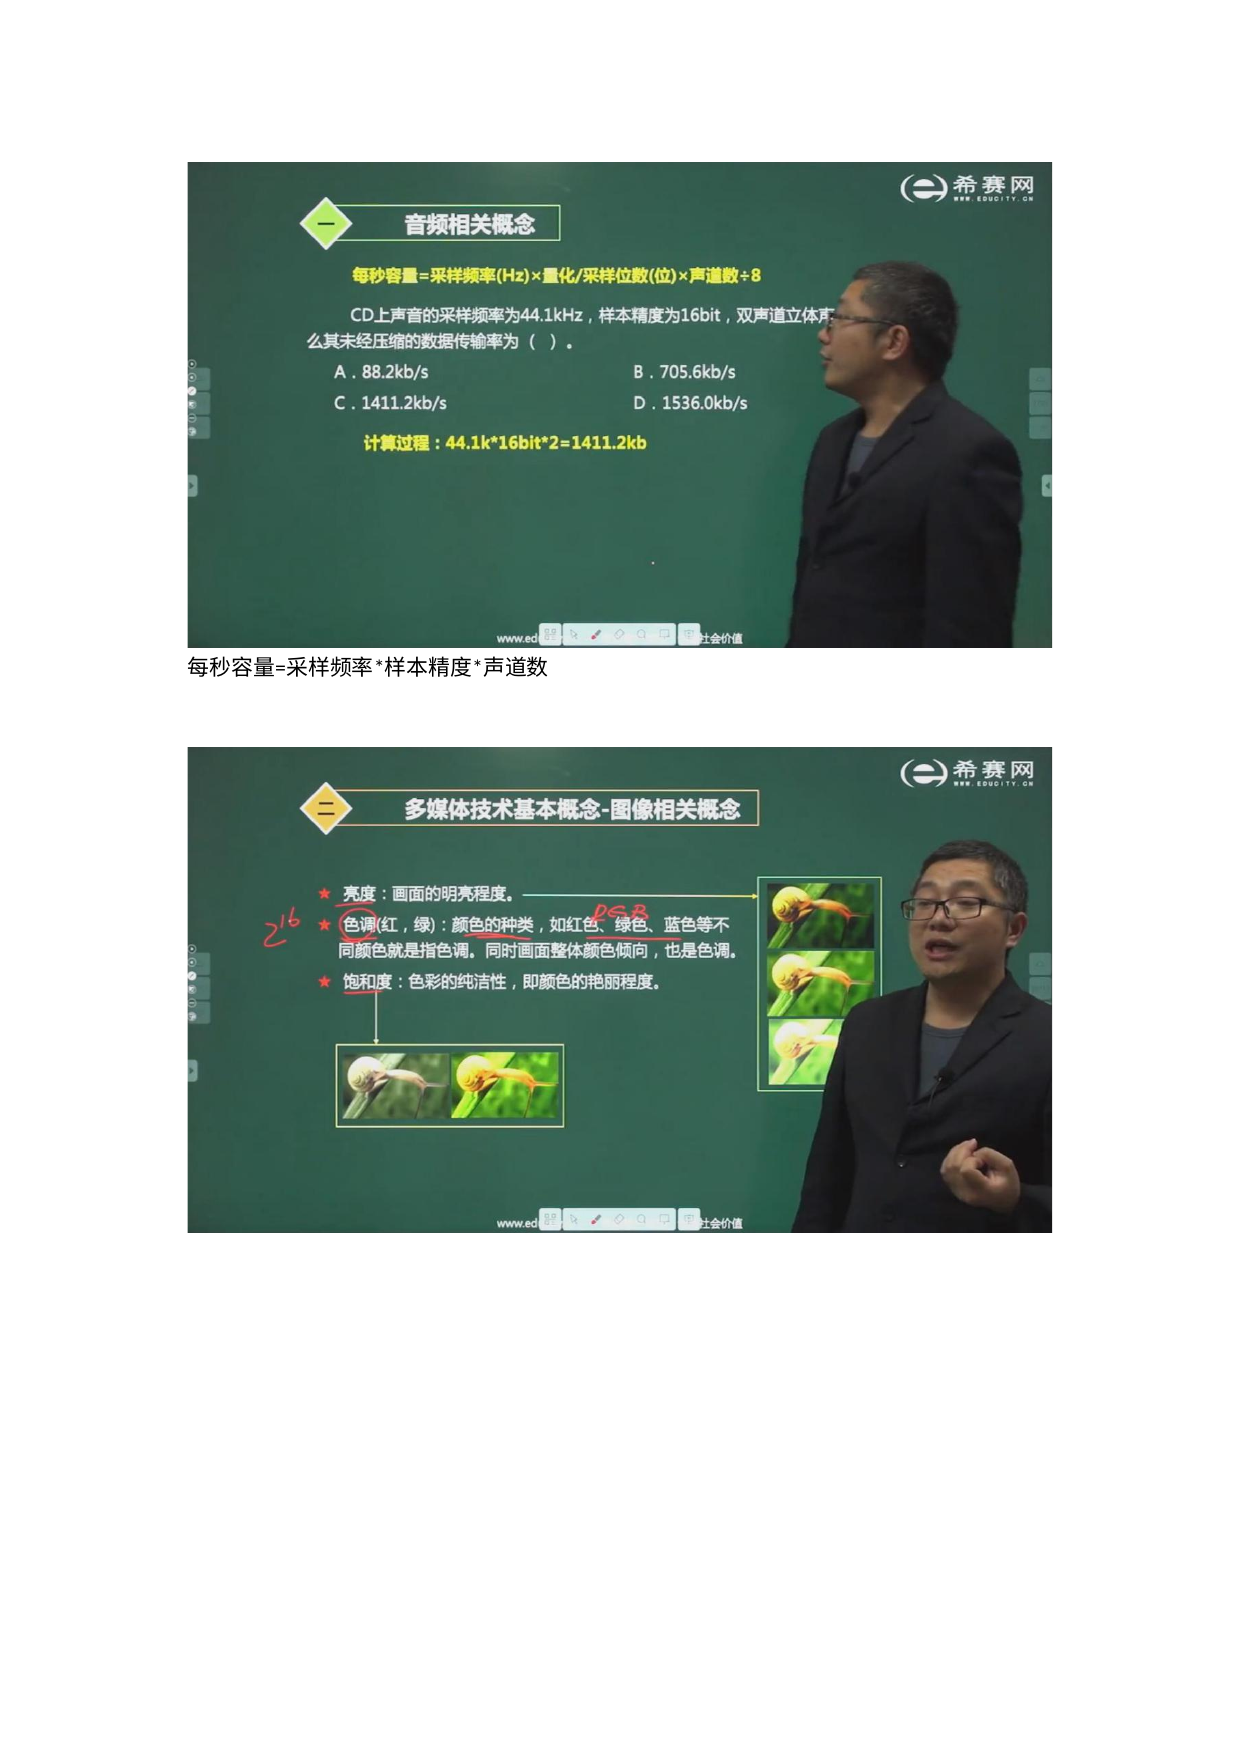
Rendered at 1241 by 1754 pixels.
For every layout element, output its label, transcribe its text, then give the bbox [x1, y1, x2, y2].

text 每秒容量=采样频率*样本精度*声道数 [187, 649, 1053, 682]
picture [187, 747, 1053, 1233]
picture [187, 162, 1053, 648]
